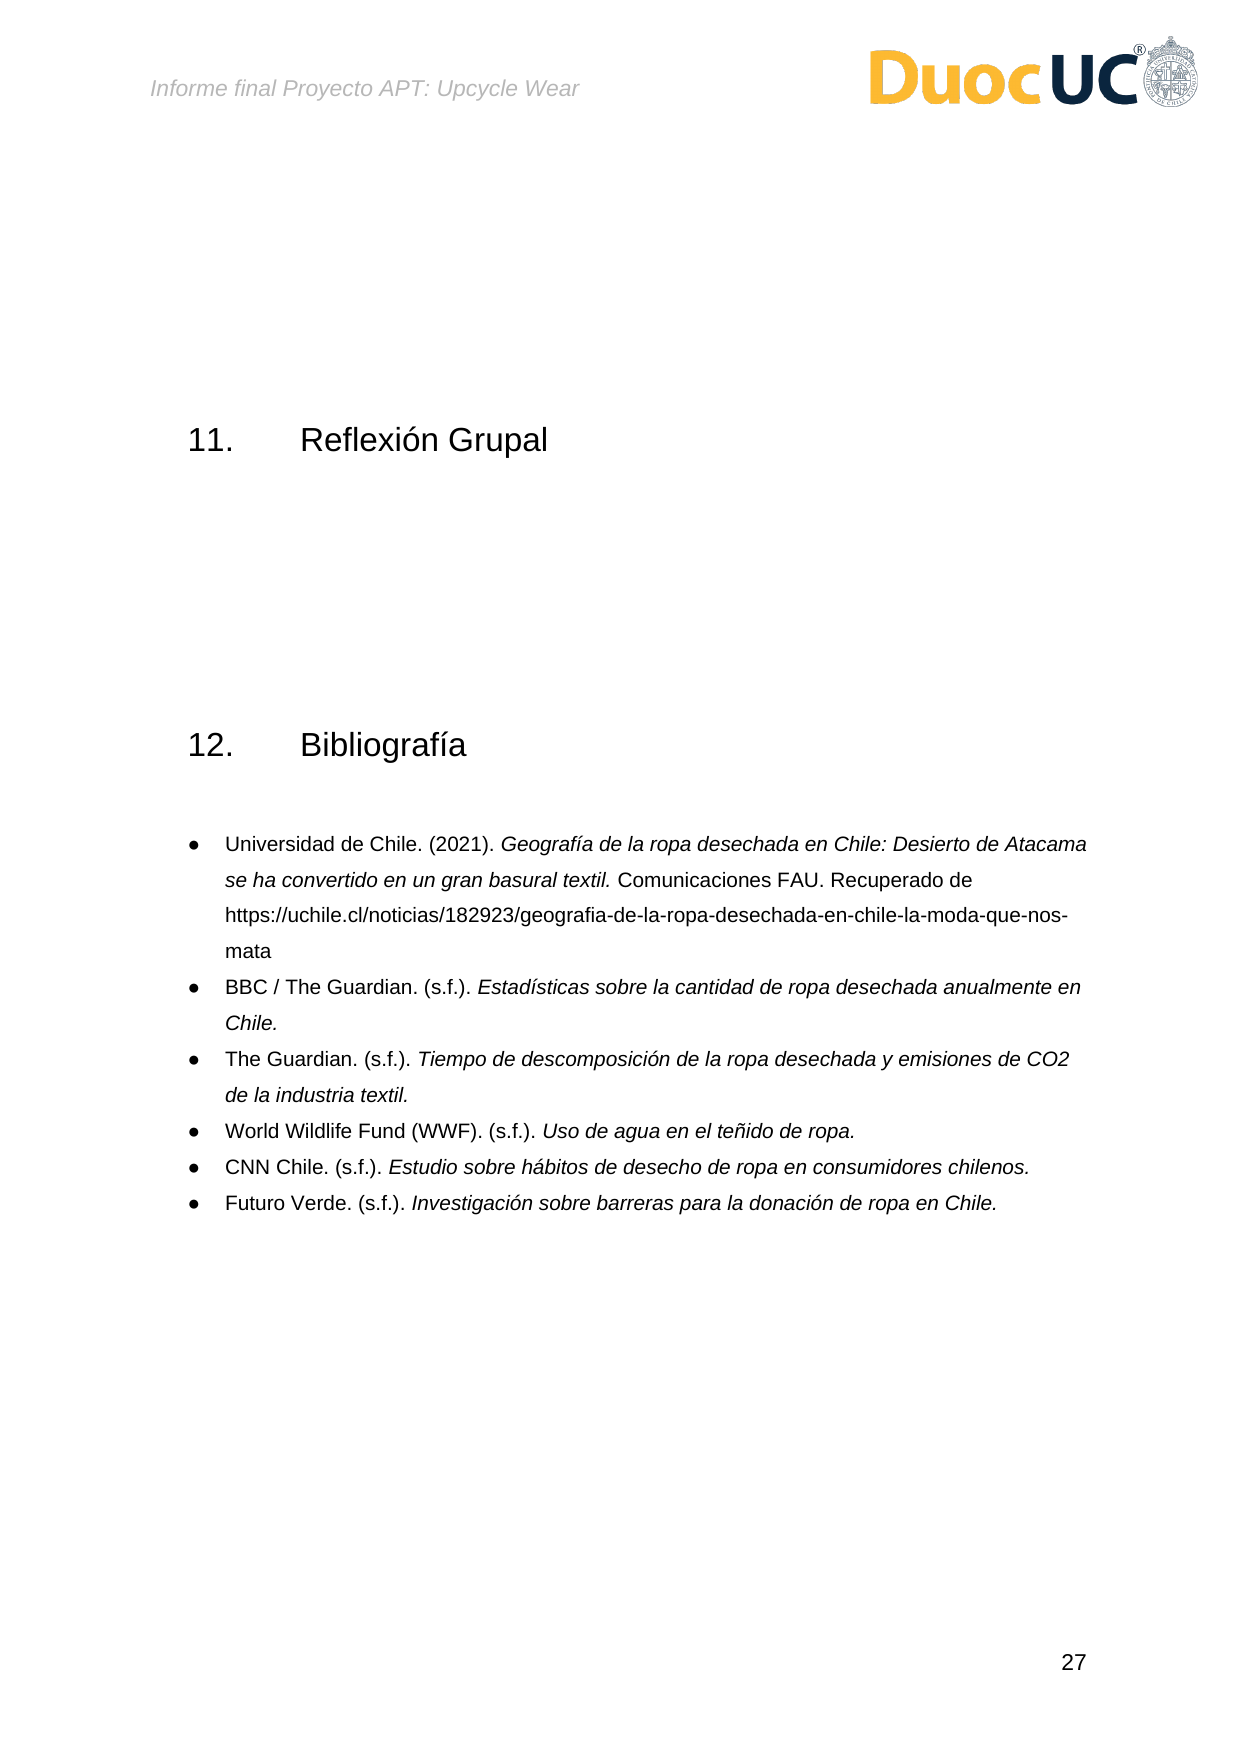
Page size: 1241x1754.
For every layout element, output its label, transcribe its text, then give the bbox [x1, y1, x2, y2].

list The Guardian. (s.f.). Tiempo de descomposición de la ropa desechada y emisiones de CO2 de la industria textil. [187, 1047, 1090, 1107]
list Universidad de Chile. (2021). Geografía de la ropa desechada en Chile: Desierto de Atacama se ha convertido en un gran basural textil. Comunicaciones FAU. Recuperado de https://uchile.cl/noticias/182923/geografia-de-la-ropa-desechada-en-chile-la-moda-que-nos-mata [187, 831, 1090, 963]
list BBC / The Guardian. (s.f.). Estadísticas sobre la cantidad de ropa desechada anualmente en Chile. [187, 975, 1090, 1035]
list CNN Chile. (s.f.). Estudio sobre hábitos de desecho de ropa en consumidores chilenos. [187, 1155, 1090, 1179]
list Futuro Verde. (s.f.). Investigación sobre barreras para la donación de ropa en Chile. [187, 1191, 1090, 1215]
list World Wildlife Fund (WWF). (s.f.). Uso de agua en el teñido de ropa. [187, 1119, 1090, 1143]
subtitle Reflexión Grupal [187, 420, 1090, 459]
picture [870, 36, 1198, 107]
subtitle Bibliografía [187, 725, 1090, 764]
